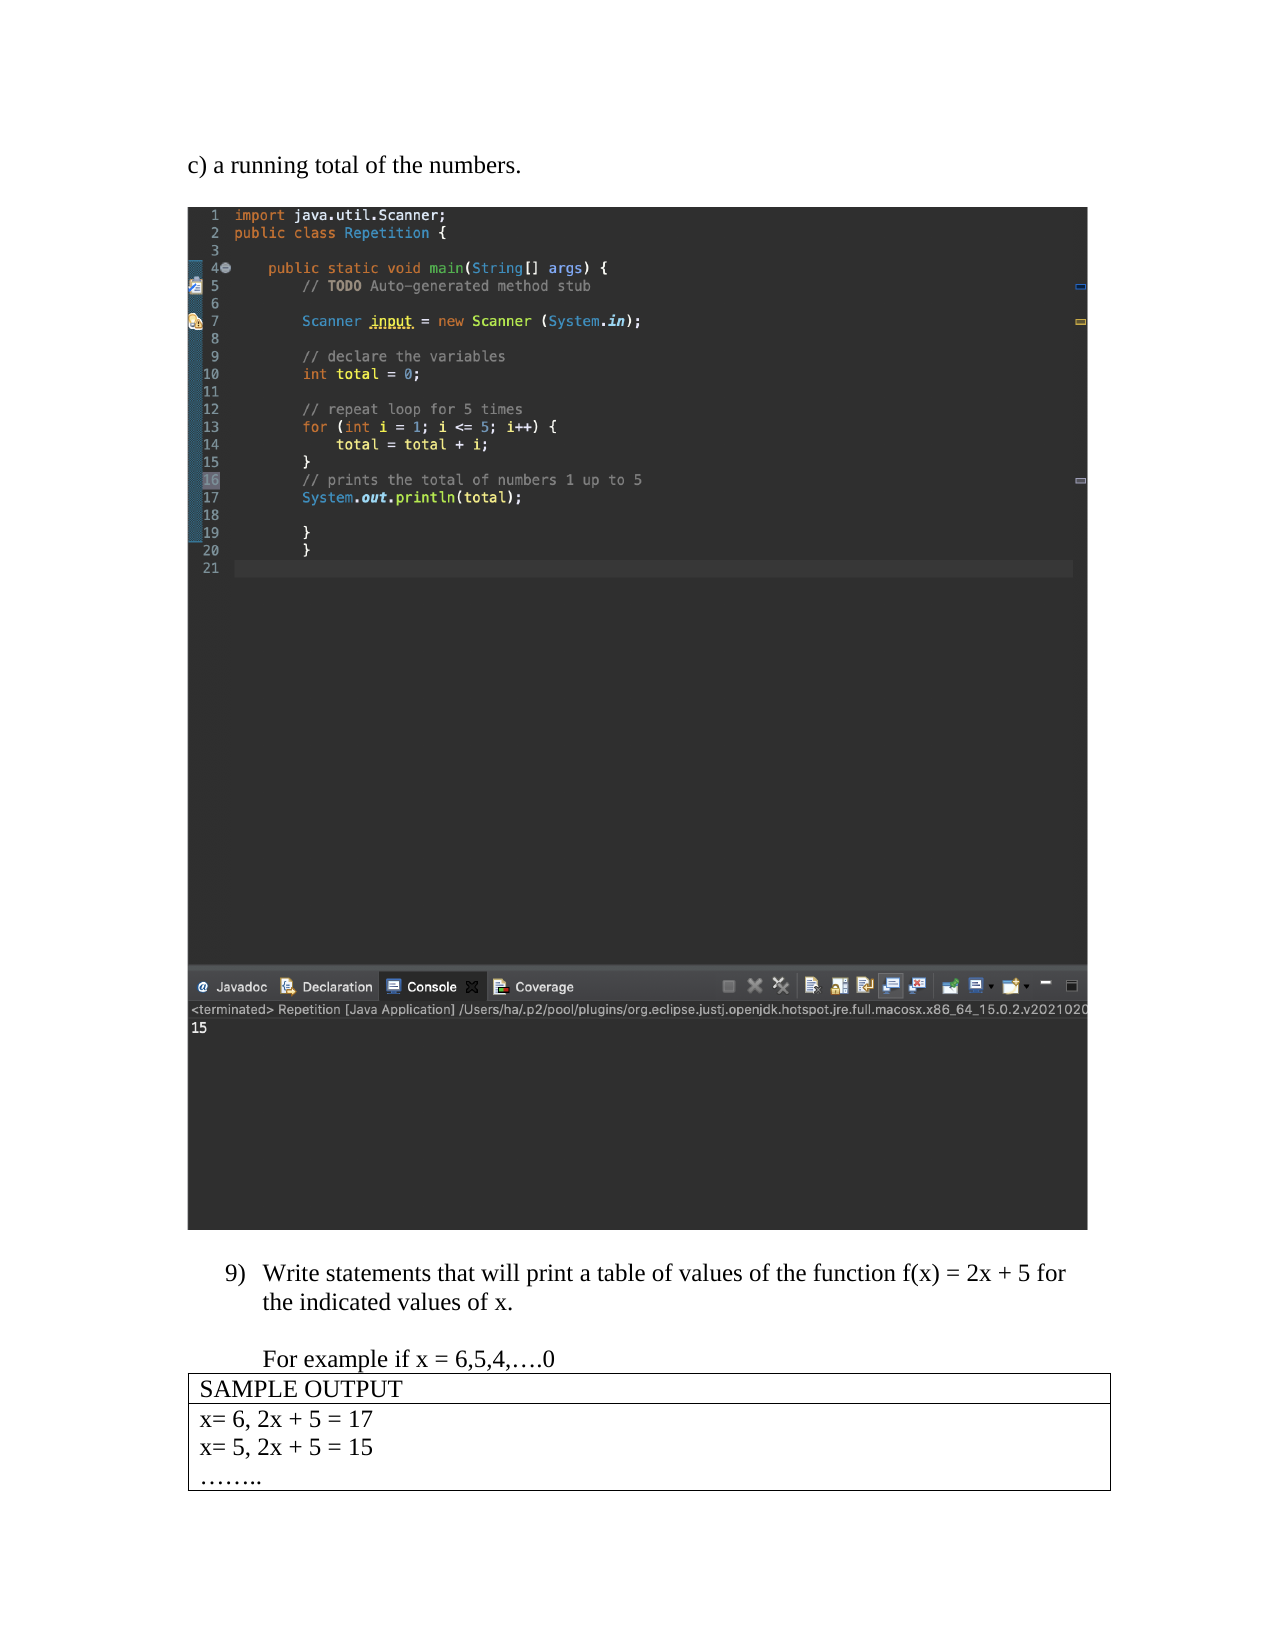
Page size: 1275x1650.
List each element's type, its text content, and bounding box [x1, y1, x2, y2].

text c) a running total of the numbers. [187, 150, 1087, 179]
table_header SAMPLE OUTPUT [189, 1374, 1110, 1403]
list Write statements that will print a table of values of the function f(x) = 2x + 5 for the indicated values of x. [225, 1258, 1087, 1315]
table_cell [189, 1404, 1110, 1490]
text For example if x = 6,5,4,….0 [262, 1344, 1087, 1373]
picture [187, 207, 1088, 1230]
